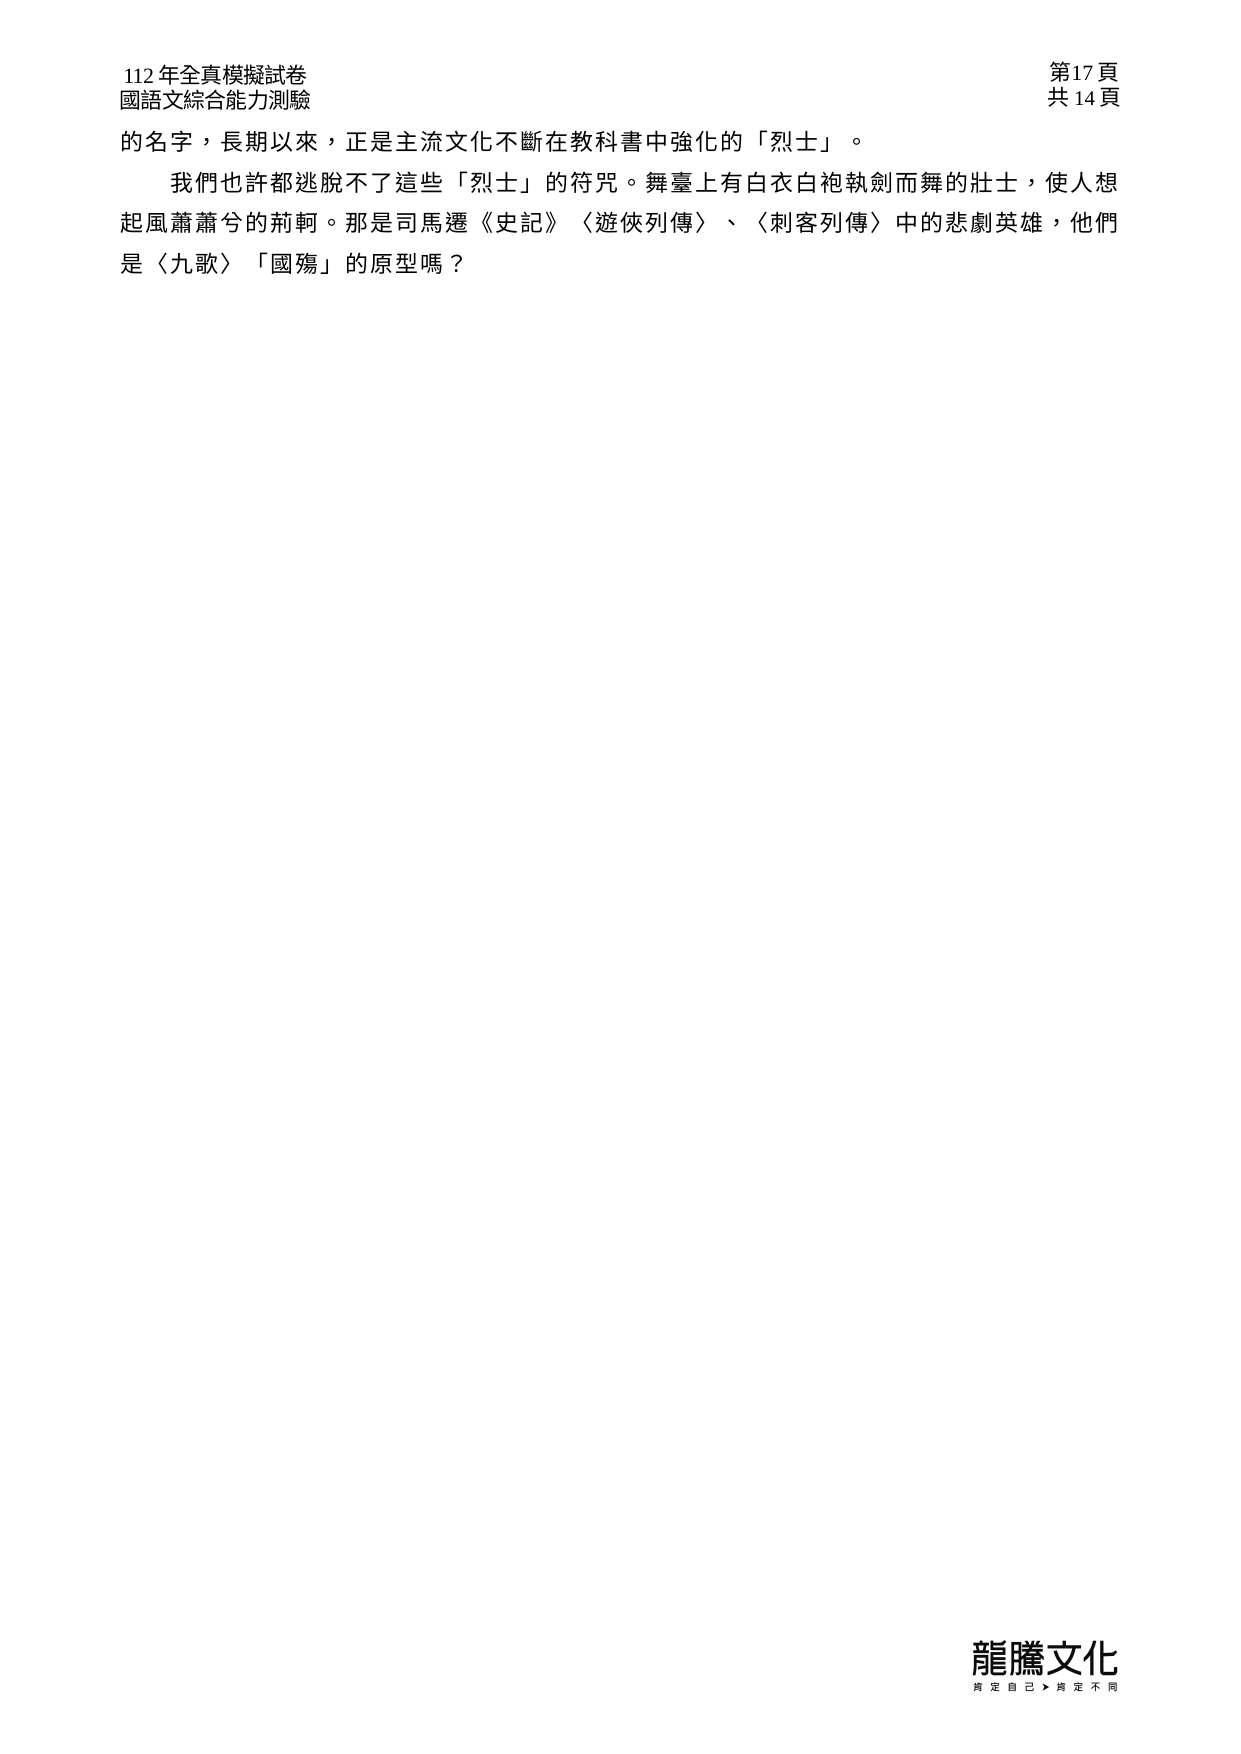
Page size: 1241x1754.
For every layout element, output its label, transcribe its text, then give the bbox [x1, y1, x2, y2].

picture [963, 1638, 1123, 1695]
text 我們也許都逃脫不了這些「烈士」的符咒。舞臺上有白衣白袍執劍而舞的壯士，使人想起風蕭蕭兮的荊軻。那是司馬遷《史記》〈遊俠列傳〉、〈刺客列傳〉中的悲劇英雄，他們是〈九歌〉「國殤」的原型嗎？ [120, 161, 1120, 283]
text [120, 119, 1120, 161]
